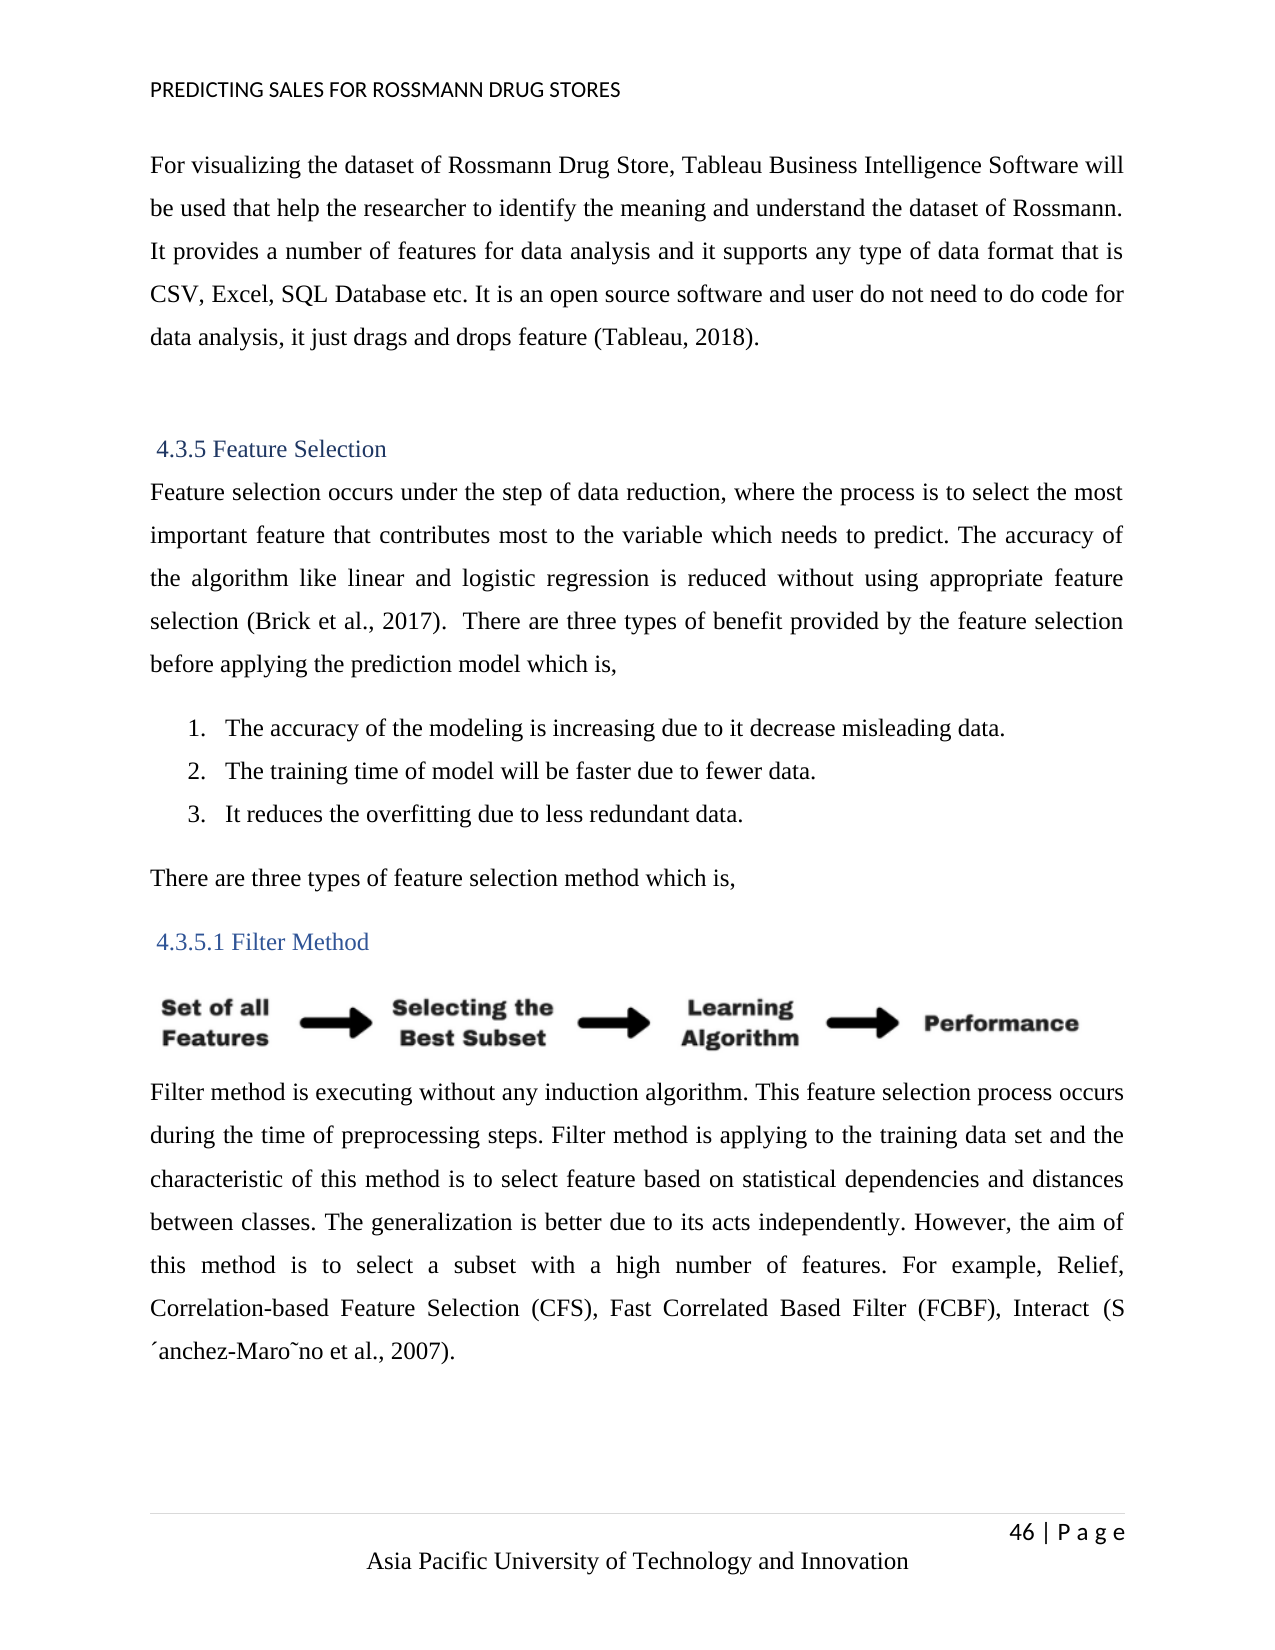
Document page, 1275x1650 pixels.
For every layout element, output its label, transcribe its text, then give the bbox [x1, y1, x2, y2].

text Filter method is executing without any induction algorithm. This feature selection process occurs during the time of preprocessing steps. Filter method is applying to the training data set and the characteristic of this method is to select feature based on statistical dependencies and distances between classes. The generalization is better due to its acts independently. However, the aim of this method is to select a subset with a high number of features. For example, Relief, Correlation-based Feature Selection (CFS), Fast Correlated Based Filter (FCBF), Interact (S´anchez-Maro˜no et al., 2007). [150, 1322, 1125, 1365]
text Feature selection occurs under the step of data reduction, where the process is to select the most important feature that contributes most to the variable which needs to predict. The accuracy of the algorithm like linear and logistic regression is reduced without using appropriate feature selection (Brick et al., 2017). There are three types of benefit provided by the feature selection before applying the prediction model which is, [150, 477, 1125, 678]
picture [151, 972, 1092, 1071]
subtitle 4.3.5.1 Filter Method [150, 927, 1125, 956]
text There are three types of feature selection method which is, [150, 863, 1125, 892]
list It reduces the overfitting due to less redundant data. [187, 799, 1125, 828]
subtitle 4.3.5 Feature Selection [150, 434, 1125, 462]
list The training time of model will be faster due to fewer data. [187, 756, 1125, 785]
text For visualizing the dataset of Rossmann Drug Store, Tableau Business Intelligence Software will be used that help the researcher to identify the meaning and understand the dataset of Rossmann. It provides a number of features for data analysis and it supports any type of data format that is CSV, Excel, SQL Database etc. It is an open source software and user do not need to do code for data analysis, it just drags and drops feature (Tableau, 2018). [150, 150, 1125, 351]
text Filter method is executing without any induction algorithm. This feature selection process occurs during the time of preprocessing steps. Filter method is applying to the training data set and the characteristic of this method is to select feature based on statistical dependencies and distances between classes. The generalization is better due to its acts independently. However, the aim of this method is to select a subset with a high number of features. For example, Relief, Correlation-based Feature Selection (CFS), Fast Correlated Based Filter (FCBF), Interact (S´anchez-Maro˜no et al., 2007). [150, 1077, 1125, 1293]
list The accuracy of the modeling is increasing due to it decrease misleading data. [187, 713, 1125, 742]
